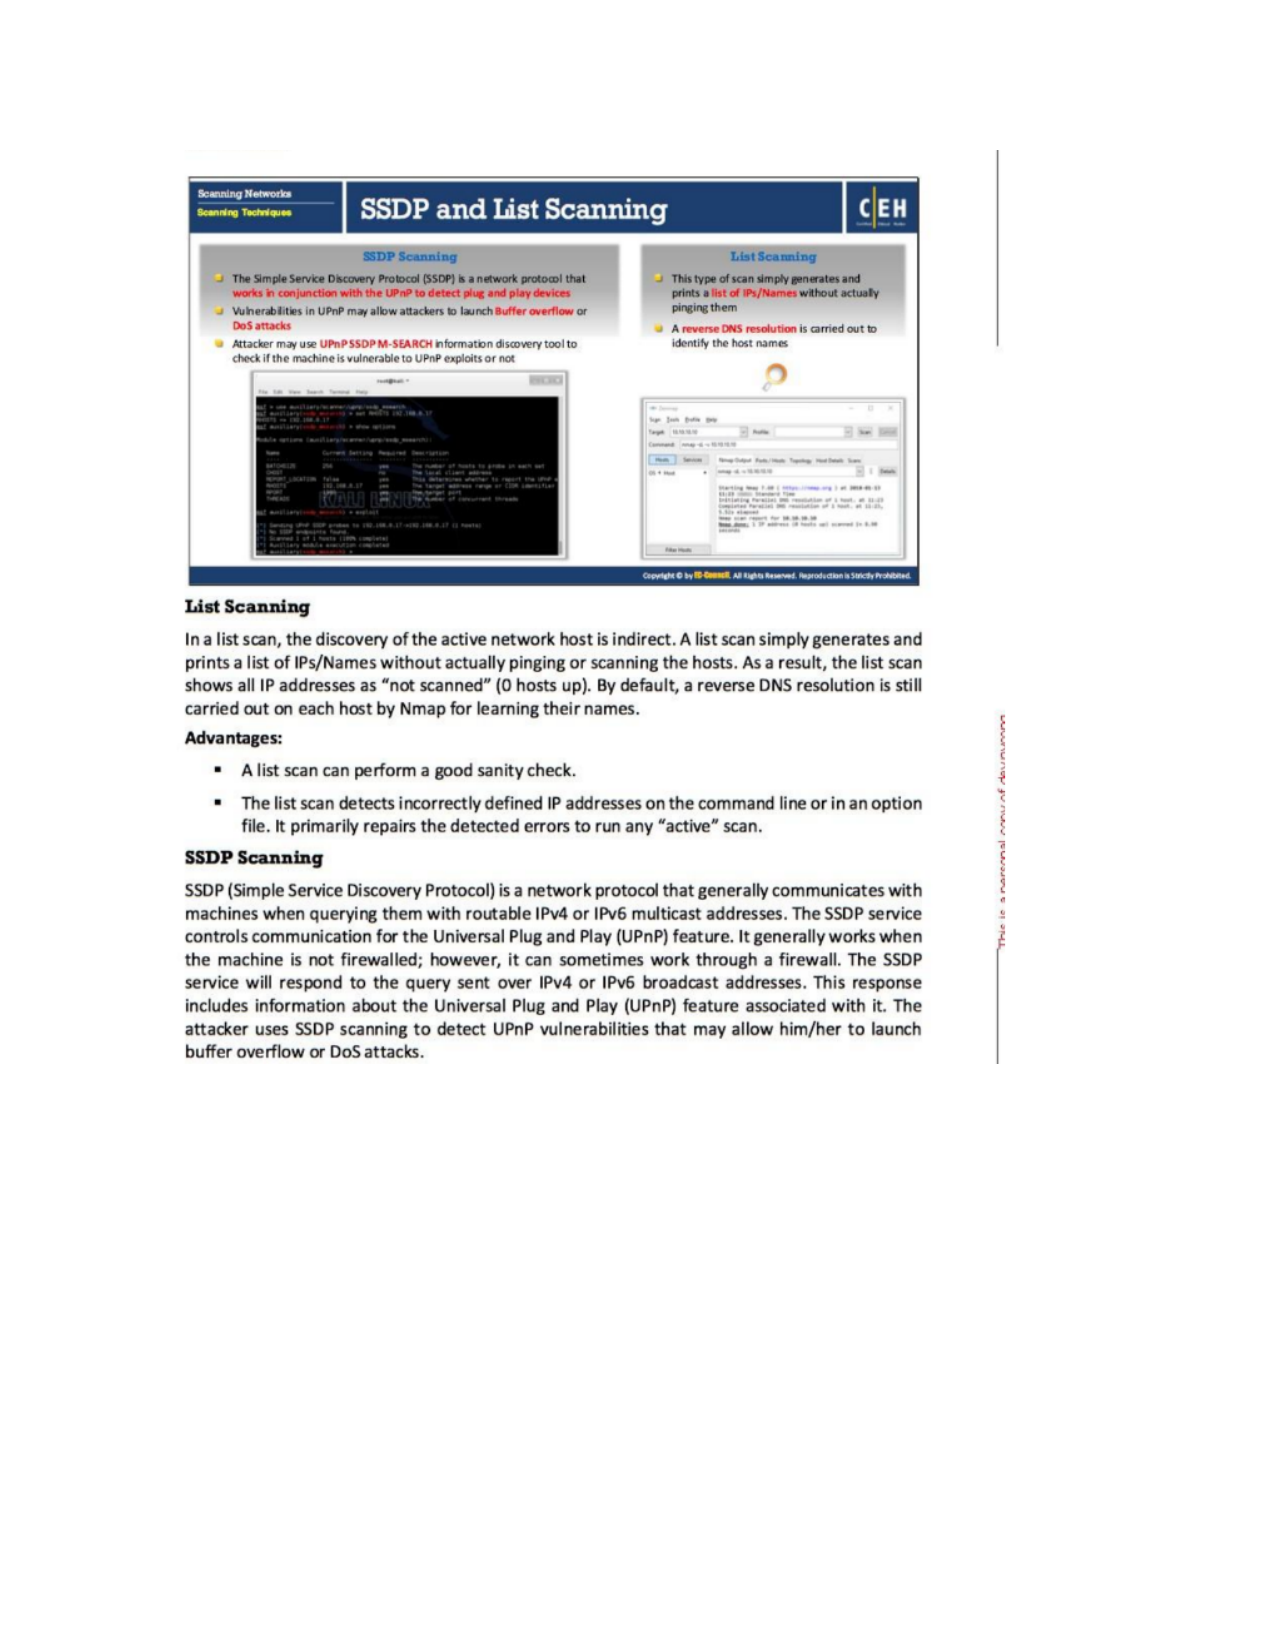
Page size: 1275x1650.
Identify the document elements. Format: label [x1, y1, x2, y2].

picture [150, 150, 1005, 1064]
